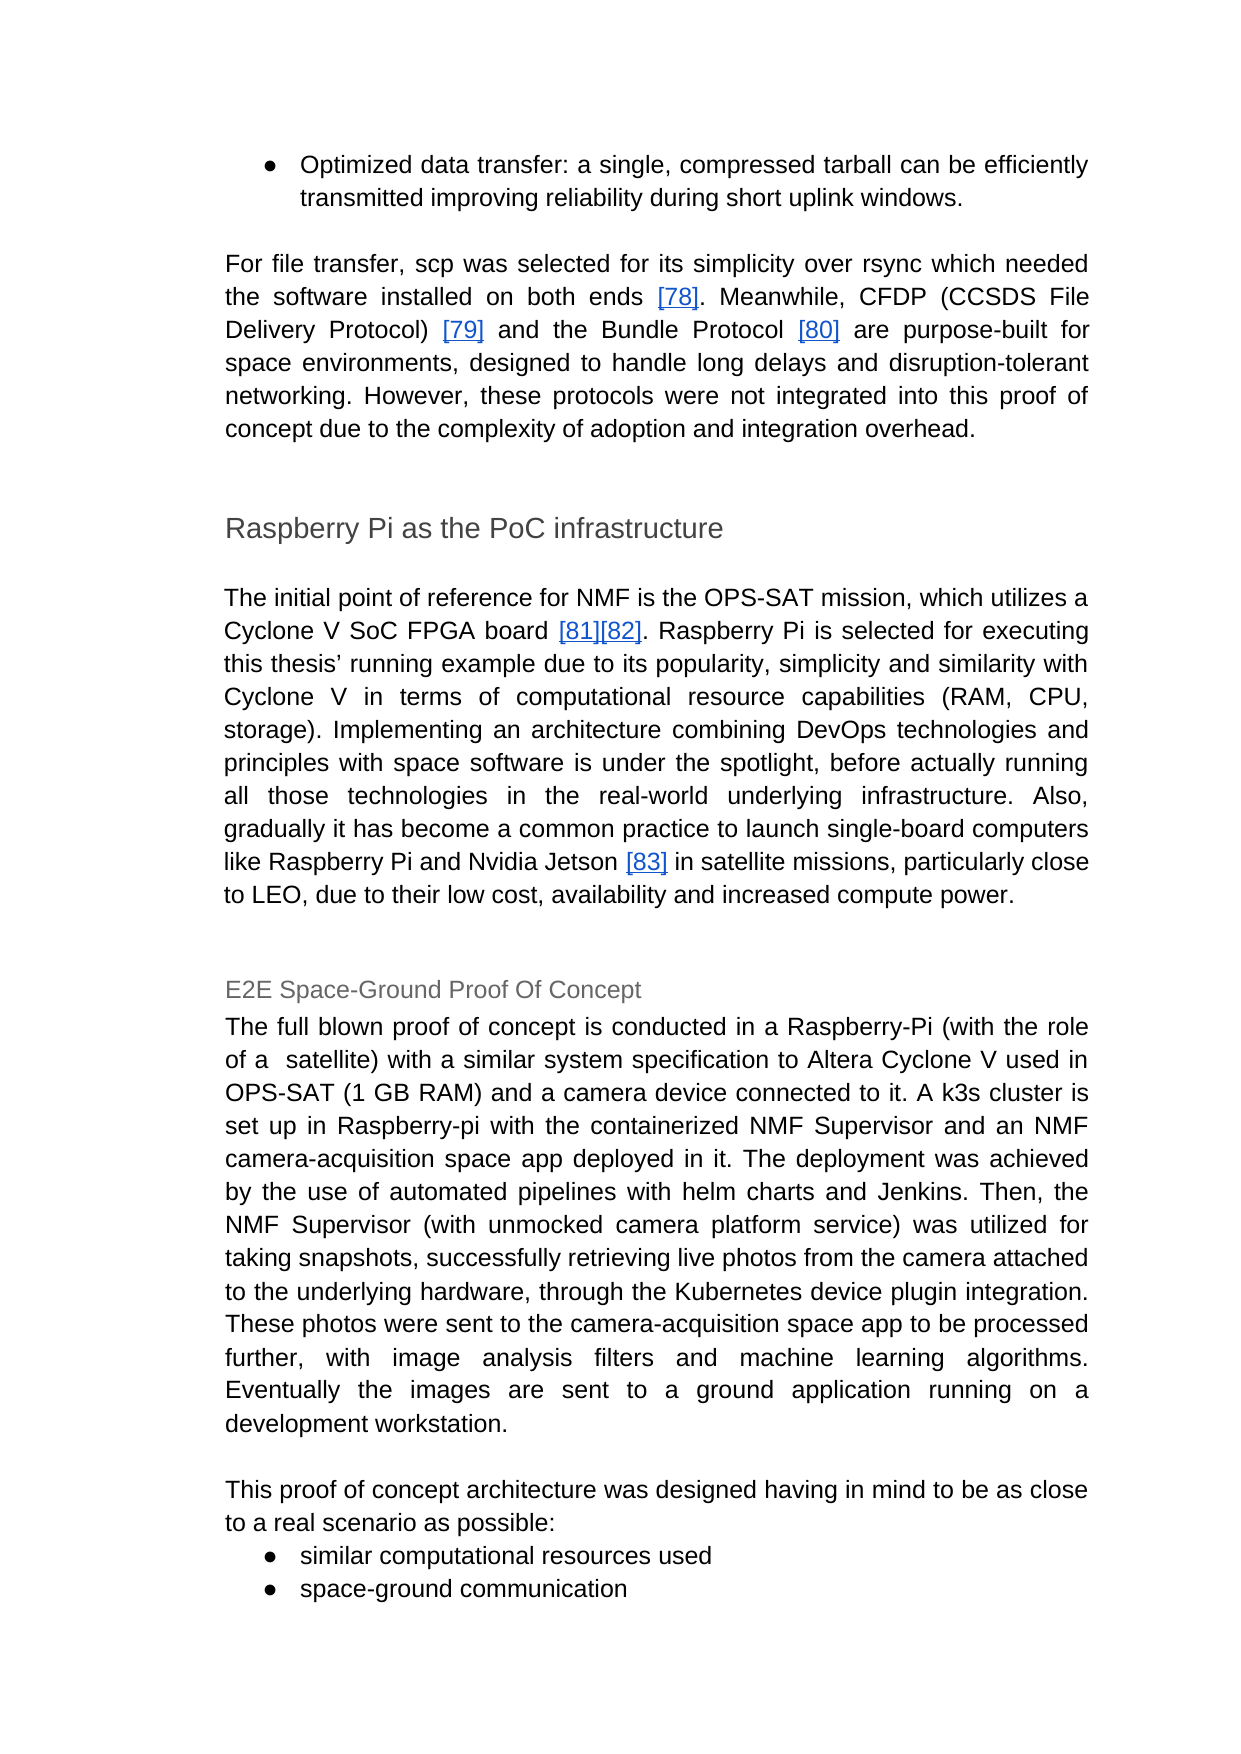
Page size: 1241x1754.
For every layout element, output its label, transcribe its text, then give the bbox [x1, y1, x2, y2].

text The full blown proof of concept is conducted in a Raspberry-Pi (with the role of a satellite) with a similar system specification to Altera Cyclone V used in OPS-SAT (1 GB RAM) and a camera device connected to it. A k3s cluster is set up in Raspberry-pi with the containerized NMF Supervisor and an NMF camera-acquisition space app deployed in it. The deployment was achieved by the use of automated pipelines with helm charts and Jenkins. Then, the NMF Supervisor (with unmocked camera platform service) was utilized for taking snapshots, successfully retrieving live photos from the camera attached to the underlying hardware, through the Kubernetes device plugin integration. These photos were sent to the camera-acquisition space app to be processed further, with image analysis filters and machine learning algorithms. Eventually the images are sent to a ground application running on a development workstation. [225, 1012, 1090, 1437]
list space-ground communication [262, 1574, 1090, 1602]
text This proof of concept architecture was designed having in mind to be as close to a real scenario as possible: [225, 1474, 1090, 1536]
text For file transfer, scp was selected for its simplicity over rsync which needed the software installed on both ends [78]. Meanwhile, CFDP (CCSDS File Delivery Protocol) [79] and the Bundle Protocol [80] are purpose-built for space environments, designed to handle long delays and disruption-tolerant networking. However, these protocols were not integrated into this proof of concept due to the complexity of adoption and integration overhead. [225, 249, 1090, 443]
subtitle Raspberry Pi as the PoC infrastructure [150, 511, 1090, 544]
subtitle E2E Space-Ground Proof Of Concept [225, 975, 1090, 1004]
list Optimized data transfer: a single, compressed tarball can be efficiently transmitted improving reliability during short uplink windows. [262, 150, 1090, 212]
text The initial point of reference for NMF is the OPS-SAT mission, which utilizes a Cyclone V SoC FPGA board [81][82]. Raspberry Pi is selected for executing this thesis’ running example due to its popularity, simplicity and similarity with Cyclone V in terms of computational resource capabilities (RAM, CPU, storage). Implementing an architecture combining DevOps technologies and principles with space software is under the spotlight, before actually running all those technologies in the real-world underlying infrastructure. Also, gradually it has become a common practice to launch single-board computers like Raspberry Pi and Nvidia Jetson [83] in satellite missions, particularly close to LEO, due to their low cost, availability and increased compute power. [224, 583, 1090, 909]
list similar computational resources used [262, 1541, 1090, 1569]
